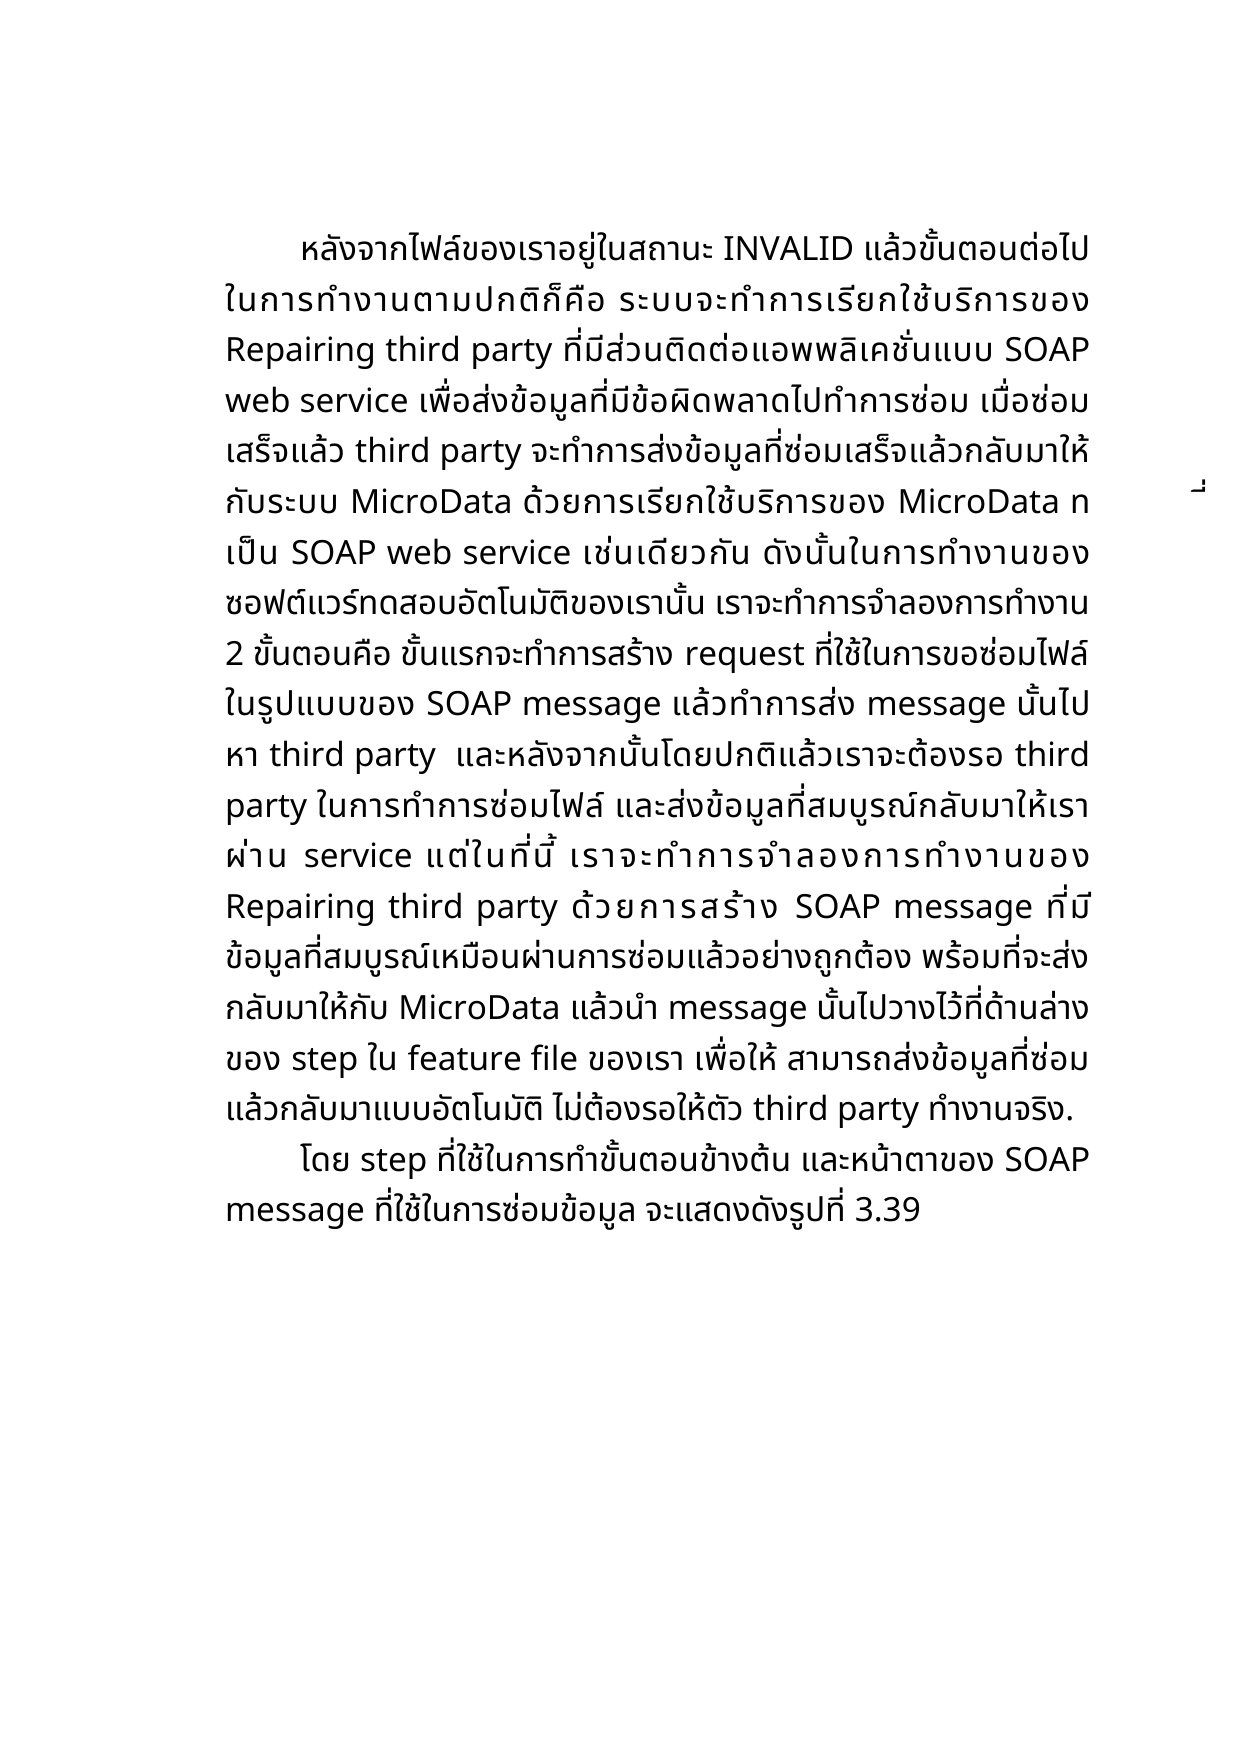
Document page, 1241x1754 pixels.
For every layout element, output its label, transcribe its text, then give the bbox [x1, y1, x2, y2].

text หลังจากไฟล์ของเราอยู่ในสถานะ INVALID แล้วขั้นตอนต่อไปในการทำงานตามปกติก็คือ ระบบจะทำการเรียกใช้บริการของ Repairing third party ที่มีส่วนติดต่อแอพพลิเคชั่นแบบ SOAP web service เพื่อส่งข้อมูลที่มีข้อผิดพลาดไปทำการซ่อม เมื่อซ่อมเสร็จแล้ว third party จะทำการส่งข้อมูลที่ซ่อมเสร็จแล้วกลับมาให้กับระบบ MicroData ด้วยการเรียกใช้บริการของ MicroData ที่เป็น SOAP web service เช่นเดียวกัน ดังนั้นในการทำงานของซอฟต์แวร์ทดสอบอัตโนมัติของเรานั้น เราจะทำการจำลองการทำงาน 2 ขั้นตอนคือ ขั้นแรกจะทำการสร้าง request ที่ใช้ในการขอซ่อมไฟล์ ในรูปแบบของ SOAP message แล้วทำการส่ง message นั้นไปหา third party และหลังจากนั้นโดยปกติแล้วเราจะต้องรอ third party ในการทำการซ่อมไฟล์ และส่งข้อมูลที่สมบูรณ์กลับมาให้เราผ่าน service แต่ในที่นี้ เราจะทำการจำลองการทำงานของ Repairing third party ด้วยการสร้าง SOAP message ที่มีข้อมูลที่สมบูรณ์เหมือนผ่านการซ่อมแล้วอย่างถูกต้อง พร้อมที่จะส่งกลับมาให้กับ MicroData แล้วนำ message นั้นไปวางไว้ที่ด้านล่างของ step ใน feature file ของเรา เพื่อให้ สามารถส่งข้อมูลที่ซ่อมแล้วกลับมาแบบอัตโนมัติ ไม่ต้องรอให้ตัว third party ทำงานจริง. [225, 225, 1090, 1136]
text โดย step ที่ใช้ในการทำขั้นตอนข้างต้น และหน้าตาของ SOAP message ที่ใช้ในการซ่อมข้อมูล จะแสดงดังรูปที่ 3.39 [225, 1136, 1090, 1237]
